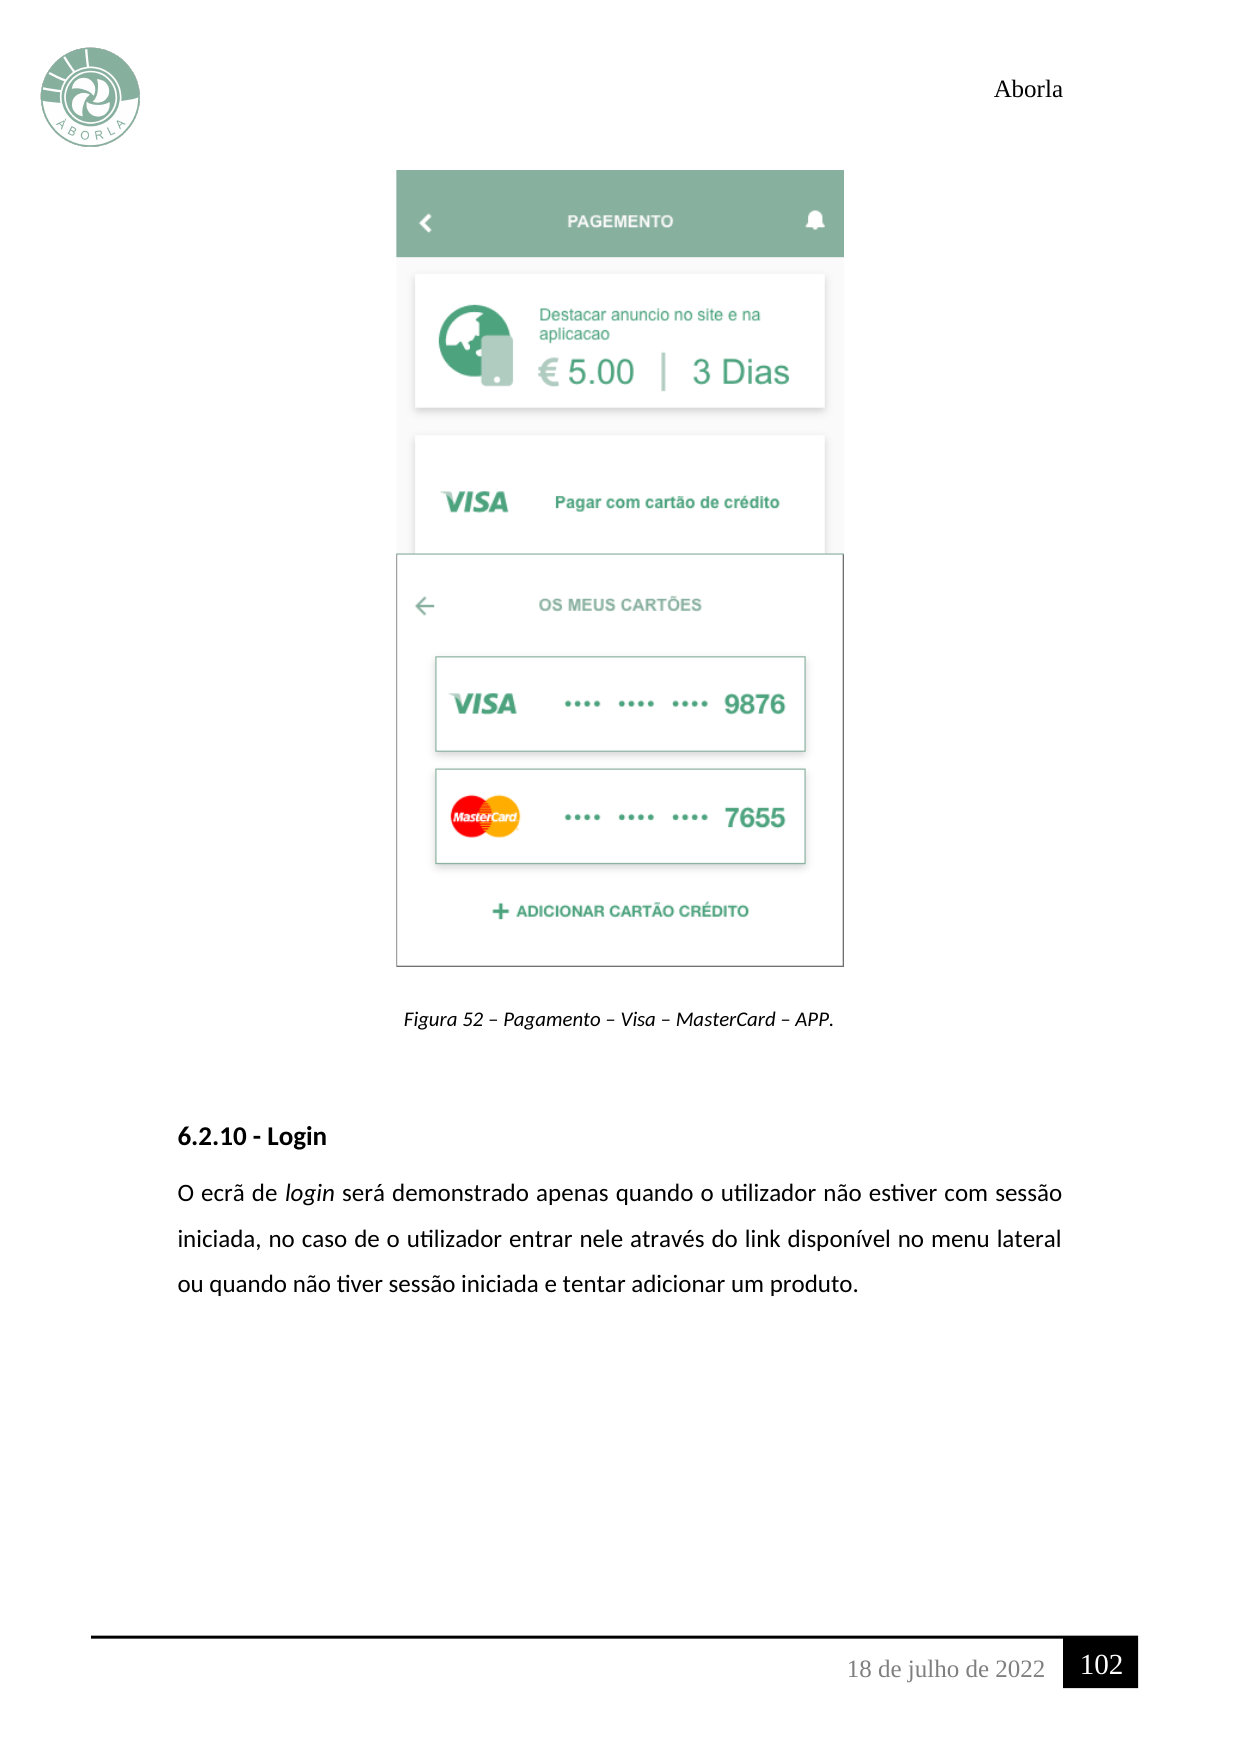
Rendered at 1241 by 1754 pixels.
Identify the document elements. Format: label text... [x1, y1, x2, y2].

picture [39, 46, 141, 148]
subtitle 6.2.10 - Login [177, 1119, 1063, 1152]
text O ecrã de login será demonstrado apenas quando o utilizador não estiver com sessão iniciada, no caso de o utilizador entrar nele através do link disponível no menu lateral ou quando não tiver sessão iniciada e tentar adicionar um produto. [177, 1177, 1063, 1299]
text Figura 52 – Pagamento – Visa – MasterCard – APP. [177, 1006, 1063, 1032]
picture [396, 170, 844, 967]
